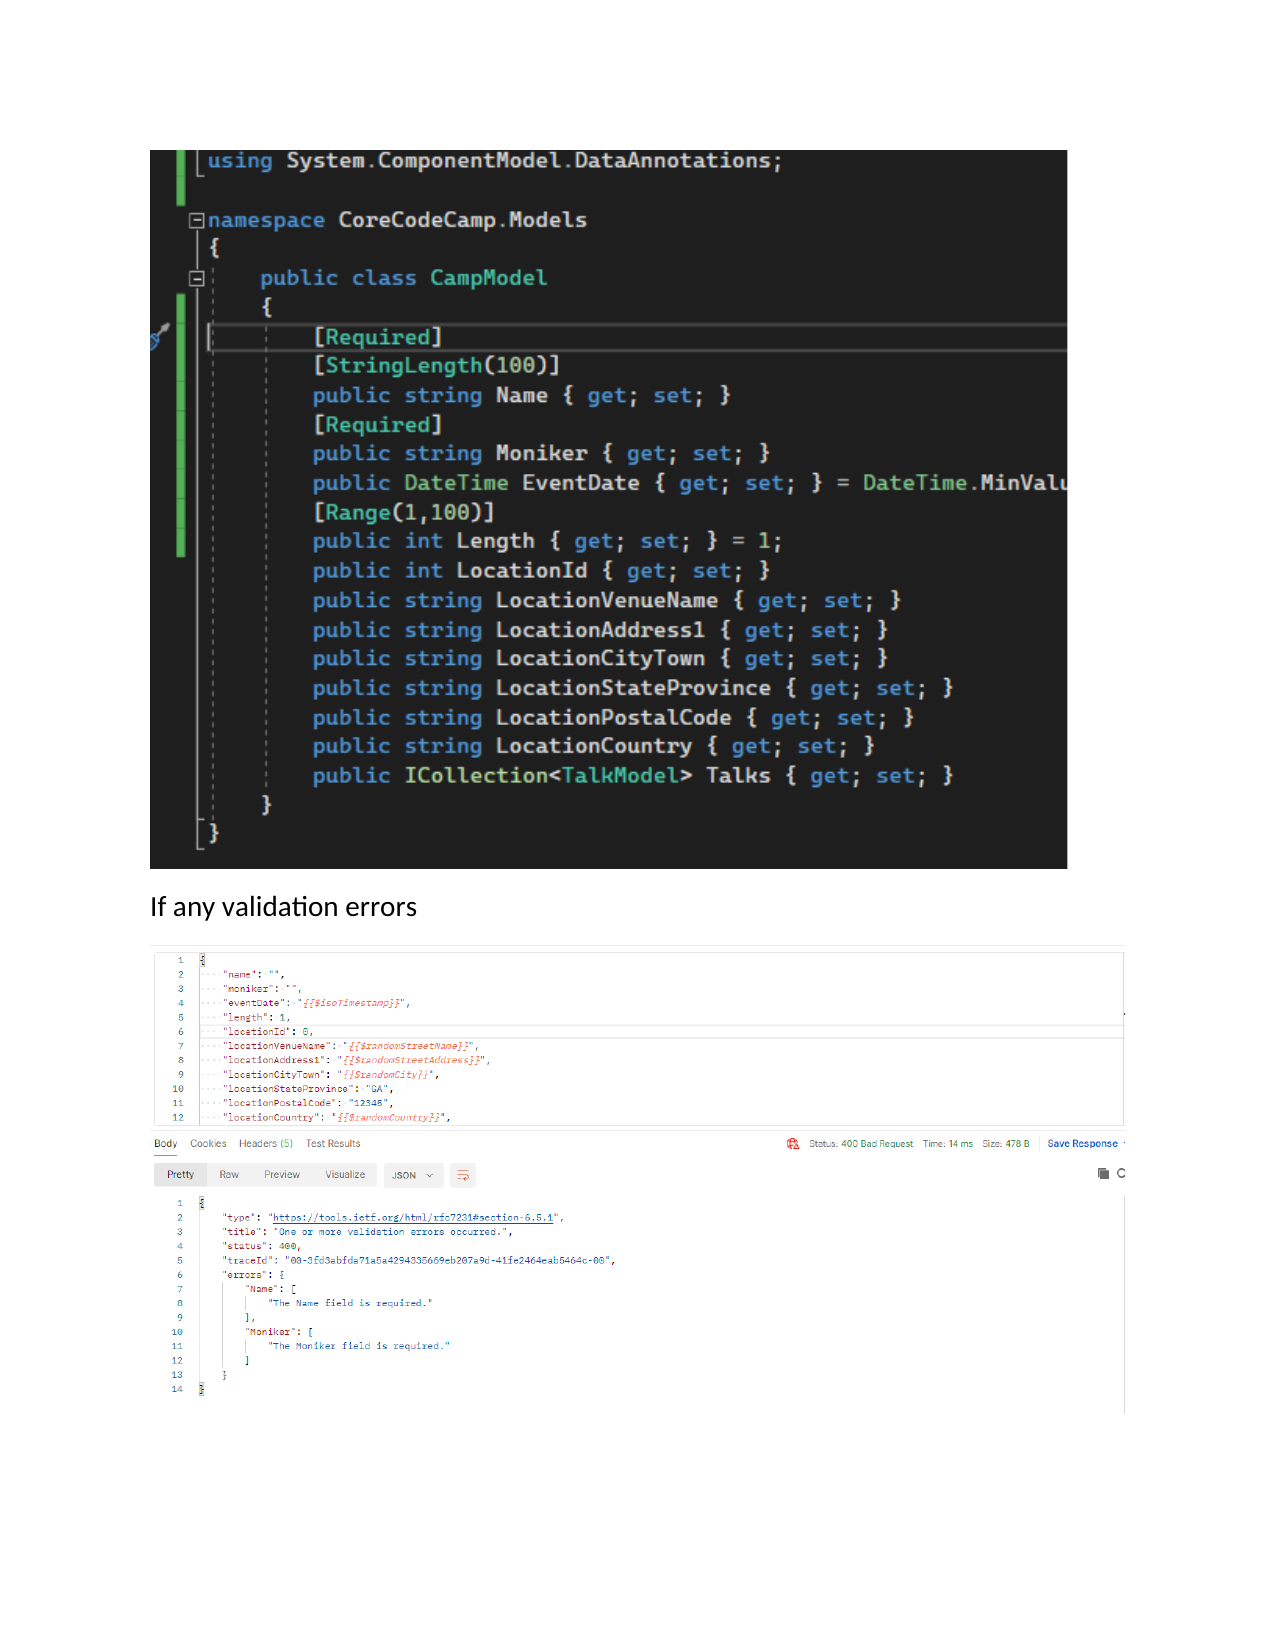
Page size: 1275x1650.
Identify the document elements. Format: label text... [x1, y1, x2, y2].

text If any validation errors [150, 888, 1125, 924]
picture [150, 150, 1068, 869]
picture [150, 943, 1125, 1414]
